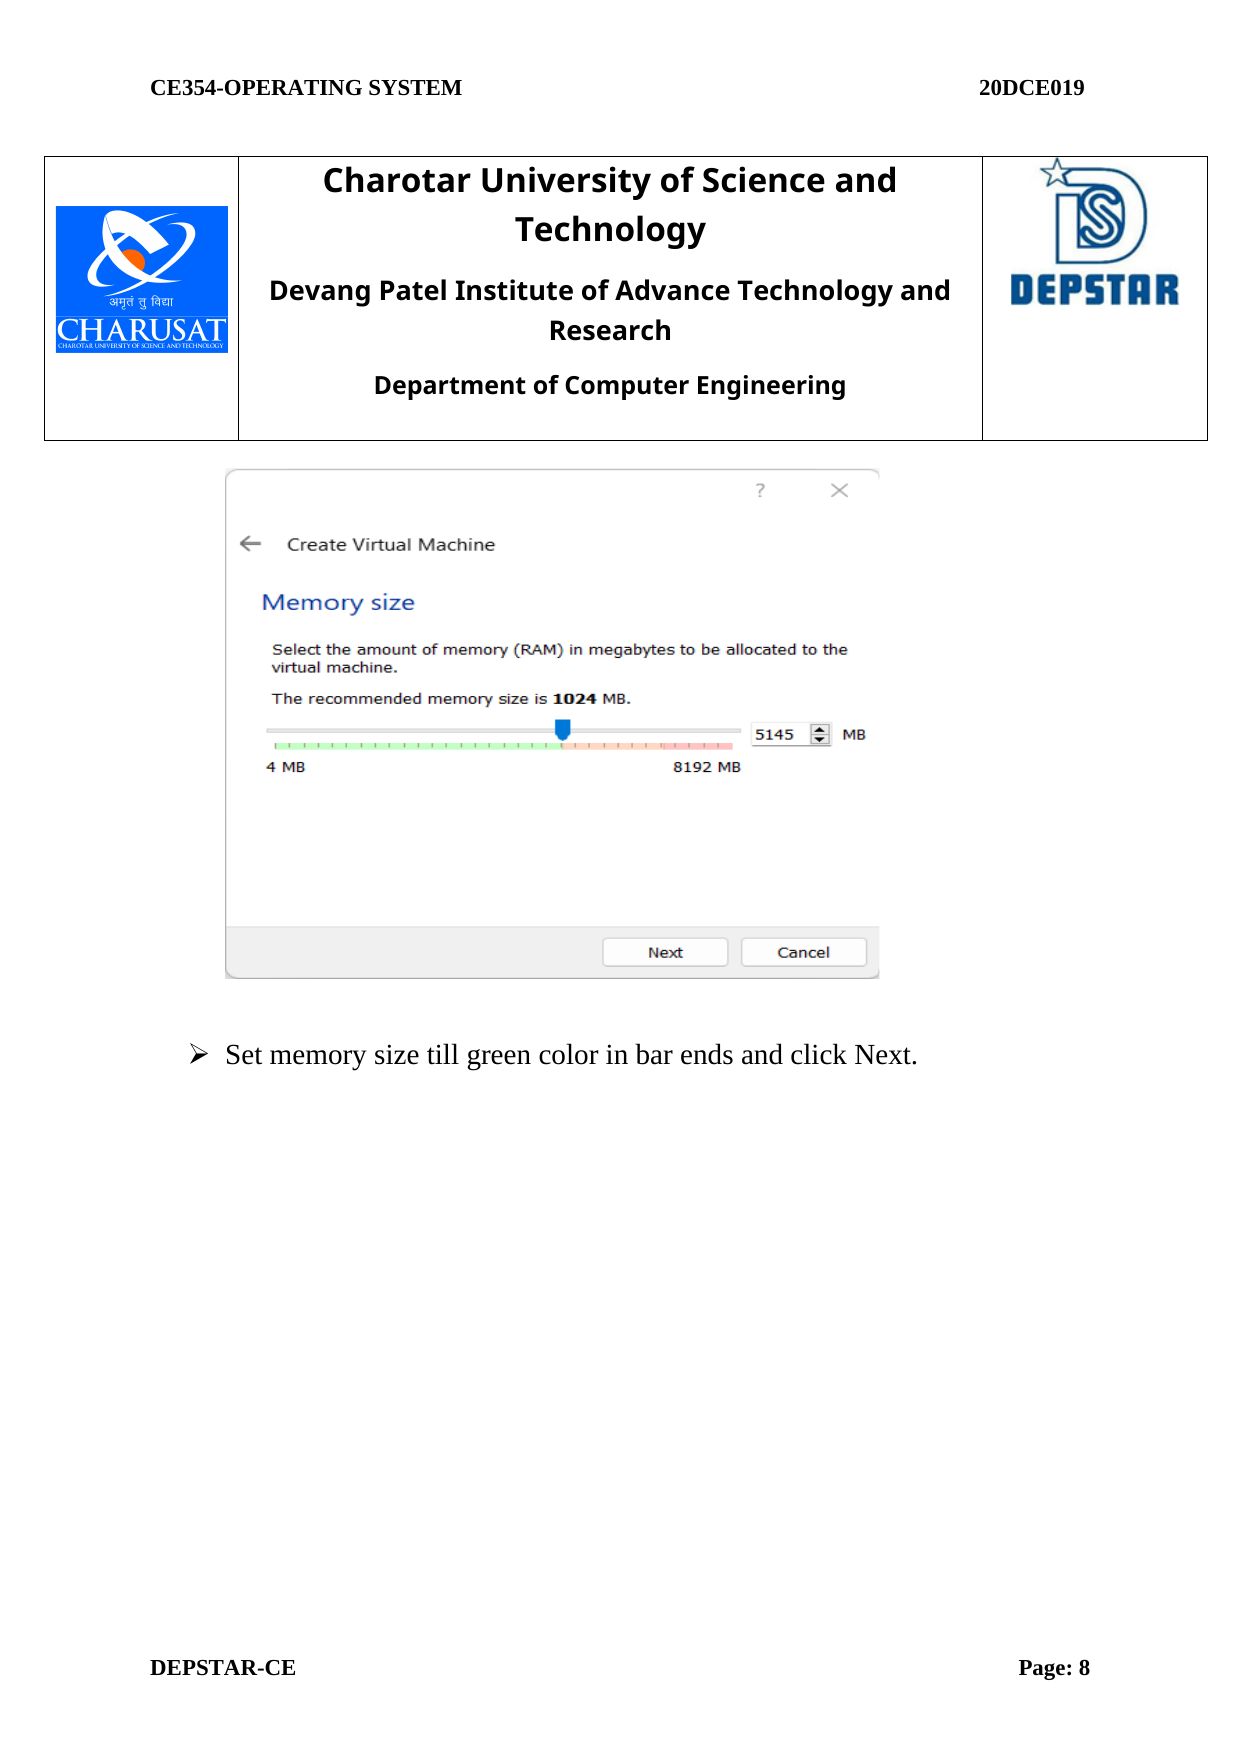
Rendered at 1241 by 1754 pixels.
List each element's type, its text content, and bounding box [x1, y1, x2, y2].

picture [55, 206, 228, 353]
picture [1010, 157, 1180, 314]
list Set memory size till green color in bar ends and click Next. [187, 1037, 1090, 1071]
picture [225, 468, 880, 979]
